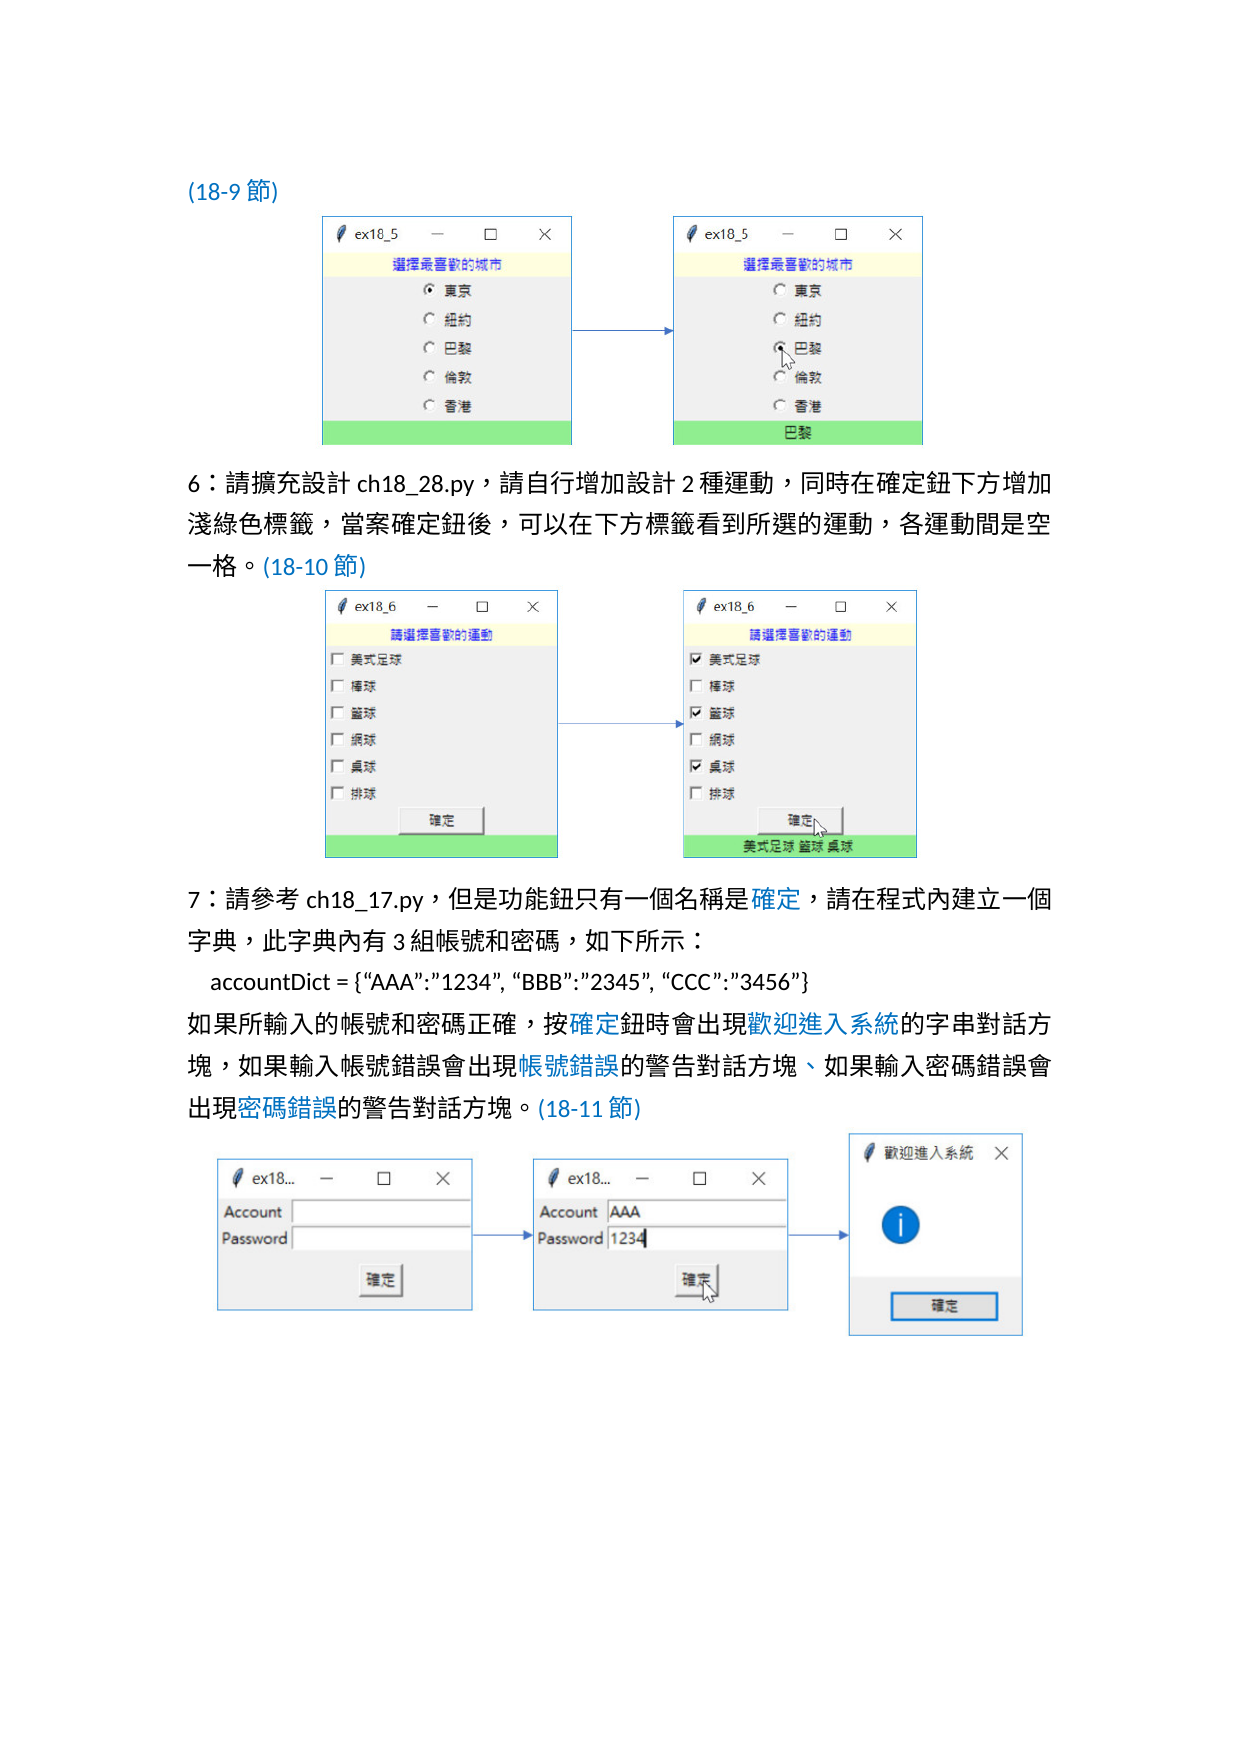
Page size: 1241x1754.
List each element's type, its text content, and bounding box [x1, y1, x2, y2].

picture [212, 1127, 1028, 1339]
text 6：請擴充設計ch18_28.py，請自行增加設計2種運動，同時在確定鈕下方增加淺綠色標籤，當案確定鈕後，可以在下方標籤看到所選的運動，各運動間是空一格。(18-10節) [187, 460, 1053, 585]
text accountDict = {“AAA”:”1234”, “BBB”:”2345”, “CCC”:”3456”} [187, 960, 1053, 1002]
text 如果所輸入的帳號和密碼正確，按確定鈕時會出現歡迎進入系統的字串對話方塊，如果輸入帳號錯誤會出現帳號錯誤的警告對話方塊、如果輸入密碼錯誤會出現密碼錯誤的警告對話方塊。(18-11節) [187, 1002, 1053, 1127]
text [187, 169, 1053, 210]
picture [315, 210, 925, 450]
picture [319, 585, 921, 862]
text 7：請參考ch18_17.py，但是功能鈕只有一個名稱是確定，請在程式內建立一個字典，此字典內有3組帳號和密碼，如下所示： [187, 877, 1053, 960]
